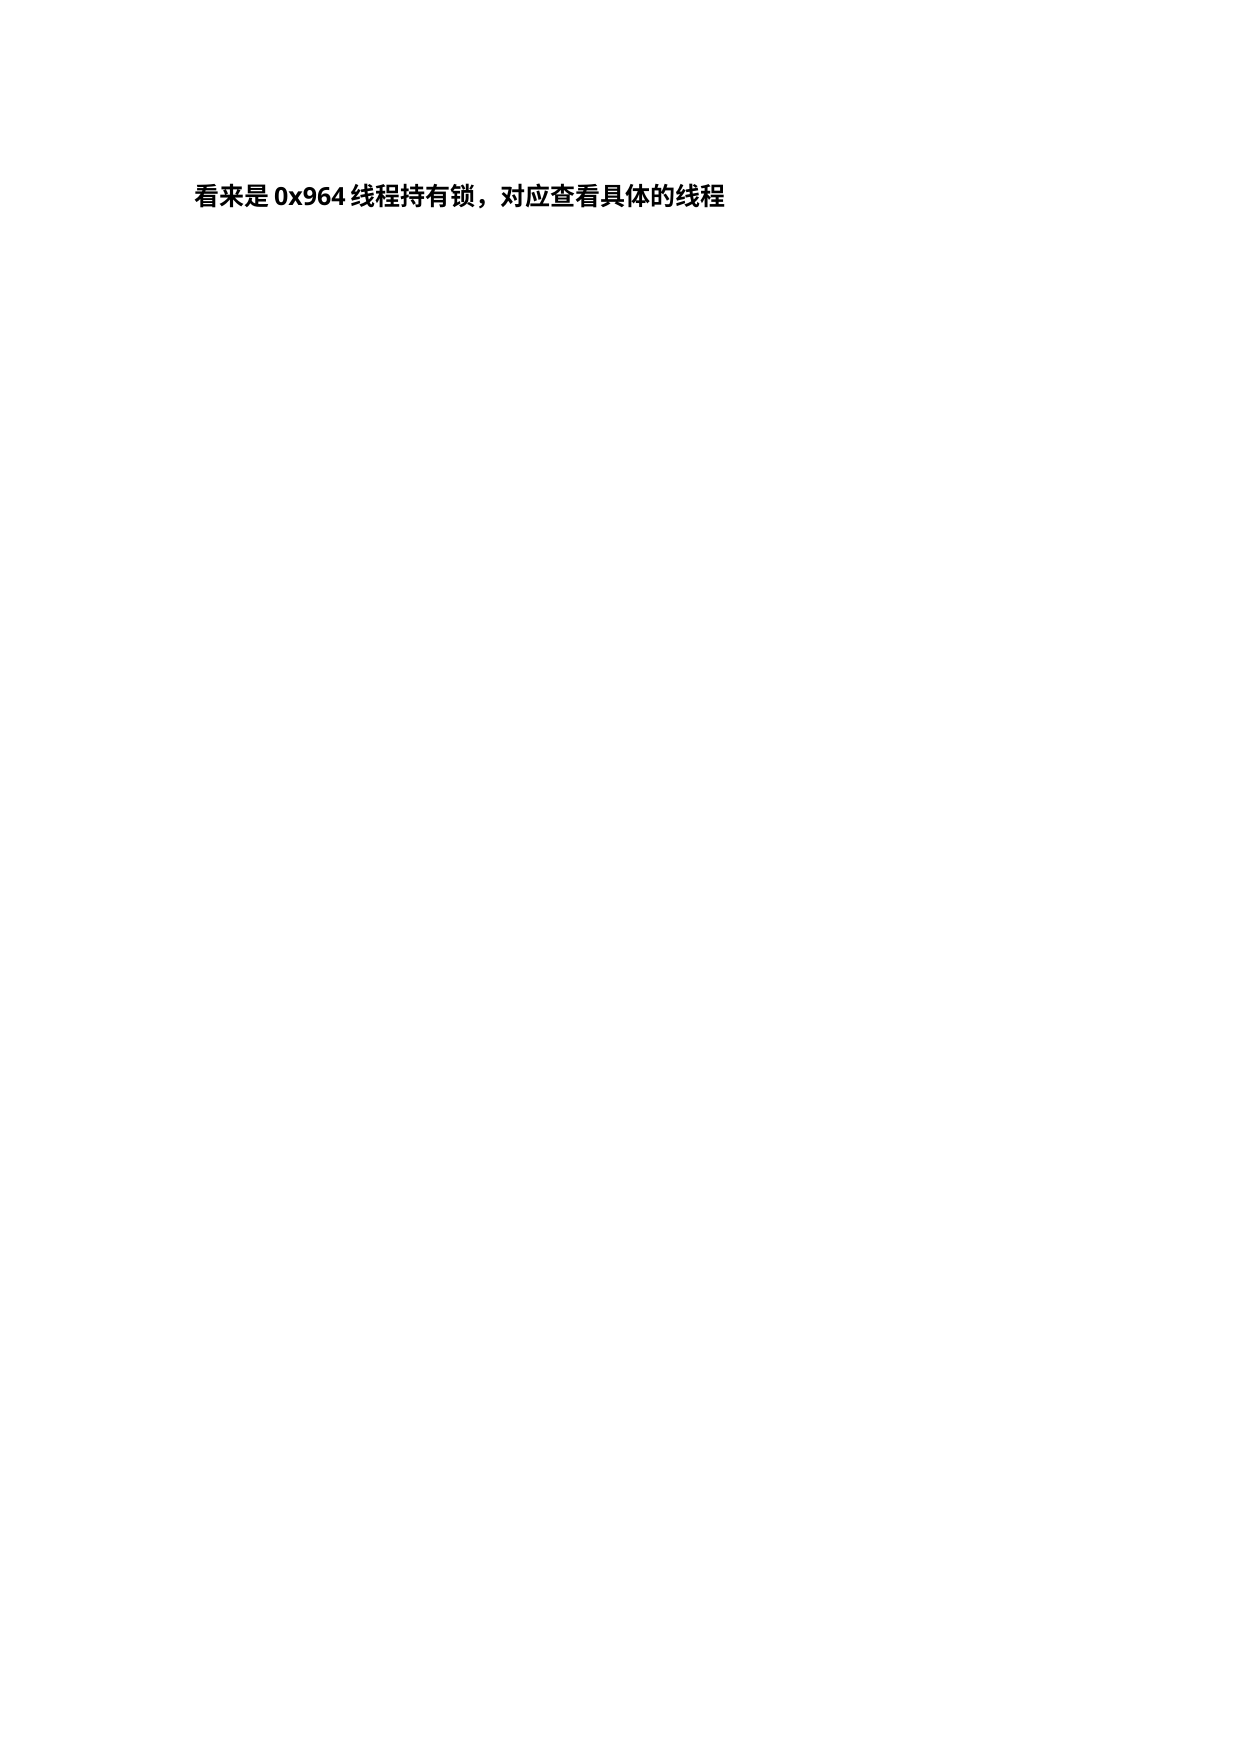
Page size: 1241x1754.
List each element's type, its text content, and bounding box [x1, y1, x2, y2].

text 看来是0x964线程持有锁，对应查看具体的线程 [187, 162, 1053, 227]
